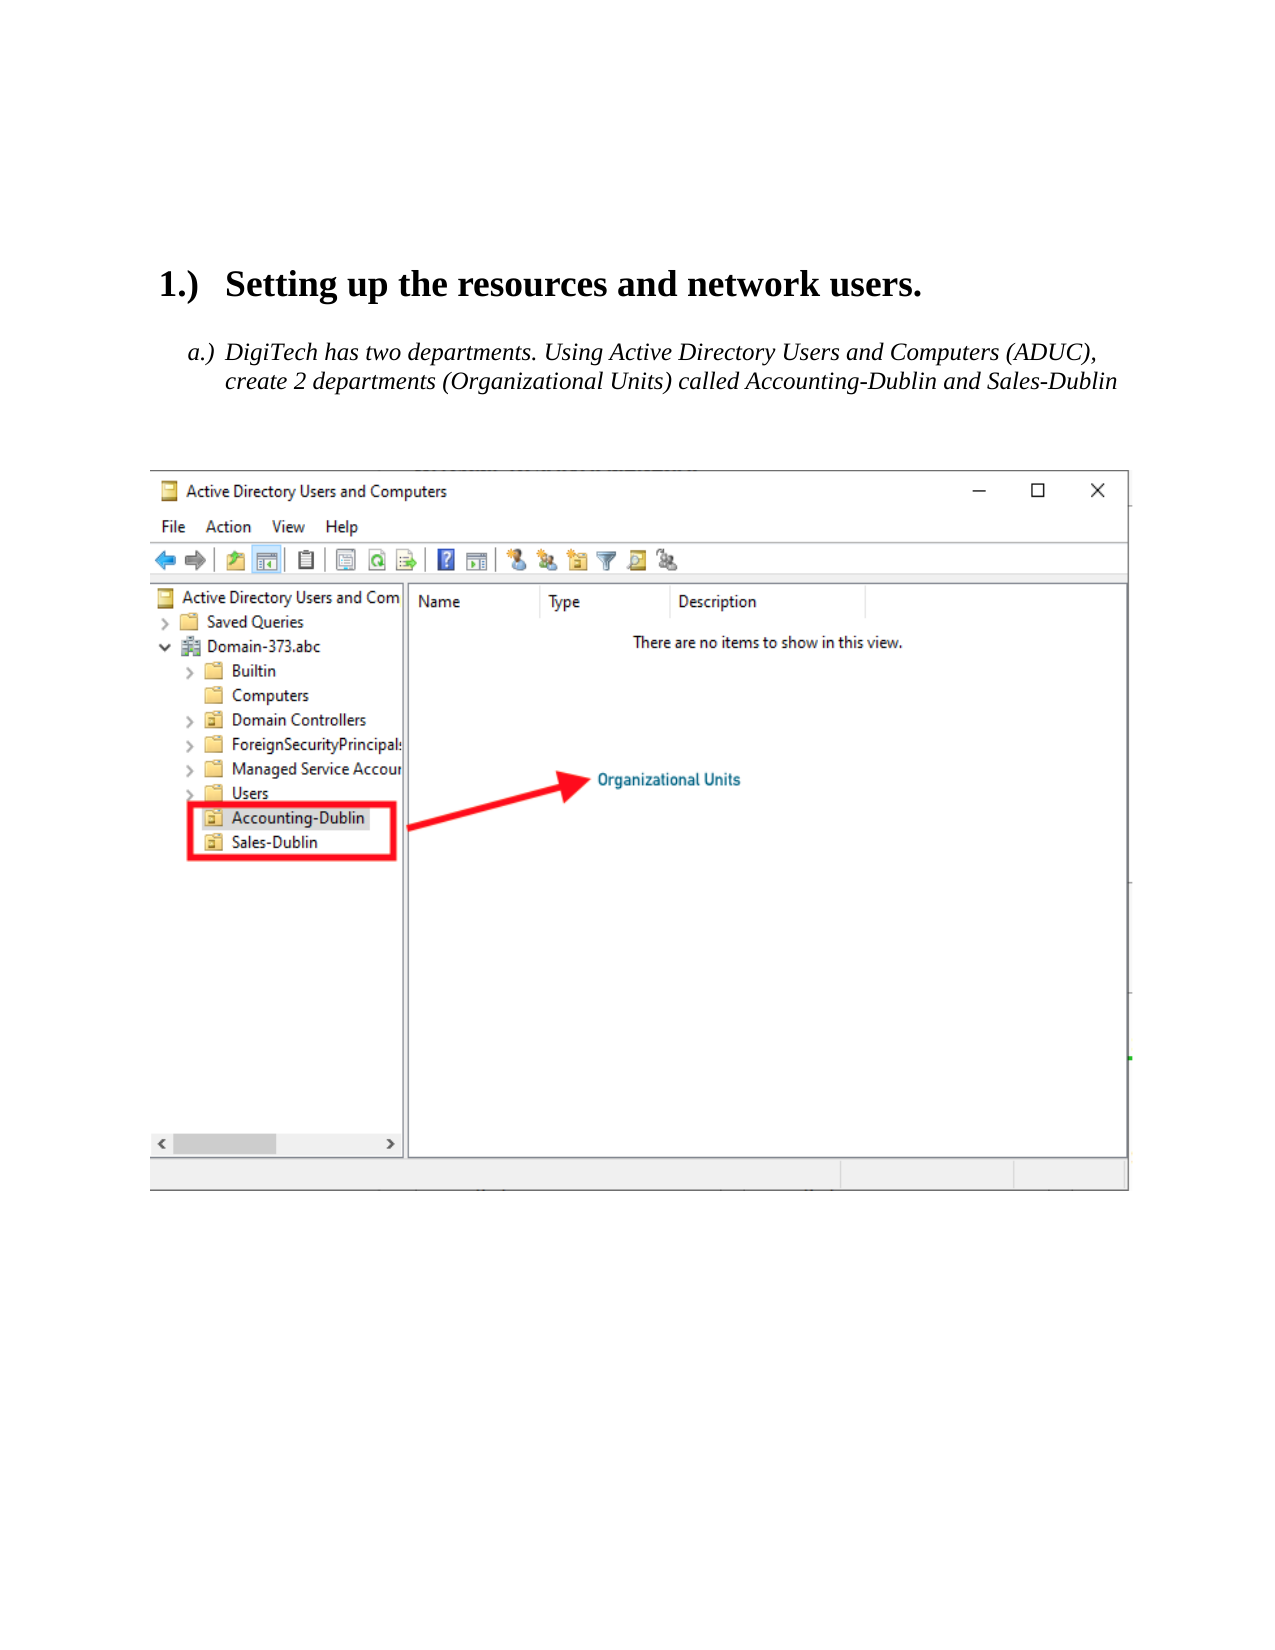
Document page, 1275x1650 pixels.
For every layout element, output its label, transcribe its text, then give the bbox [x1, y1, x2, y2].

picture [150, 470, 1133, 1191]
subtitle DigiTech has two departments. Using Active Directory Users and Computers (ADUC), create 2 departments (Organizational Units) called Accounting-Dublin and Sales-Dublin [187, 337, 1125, 395]
subtitle Setting up the resources and network users. [158, 261, 1125, 304]
